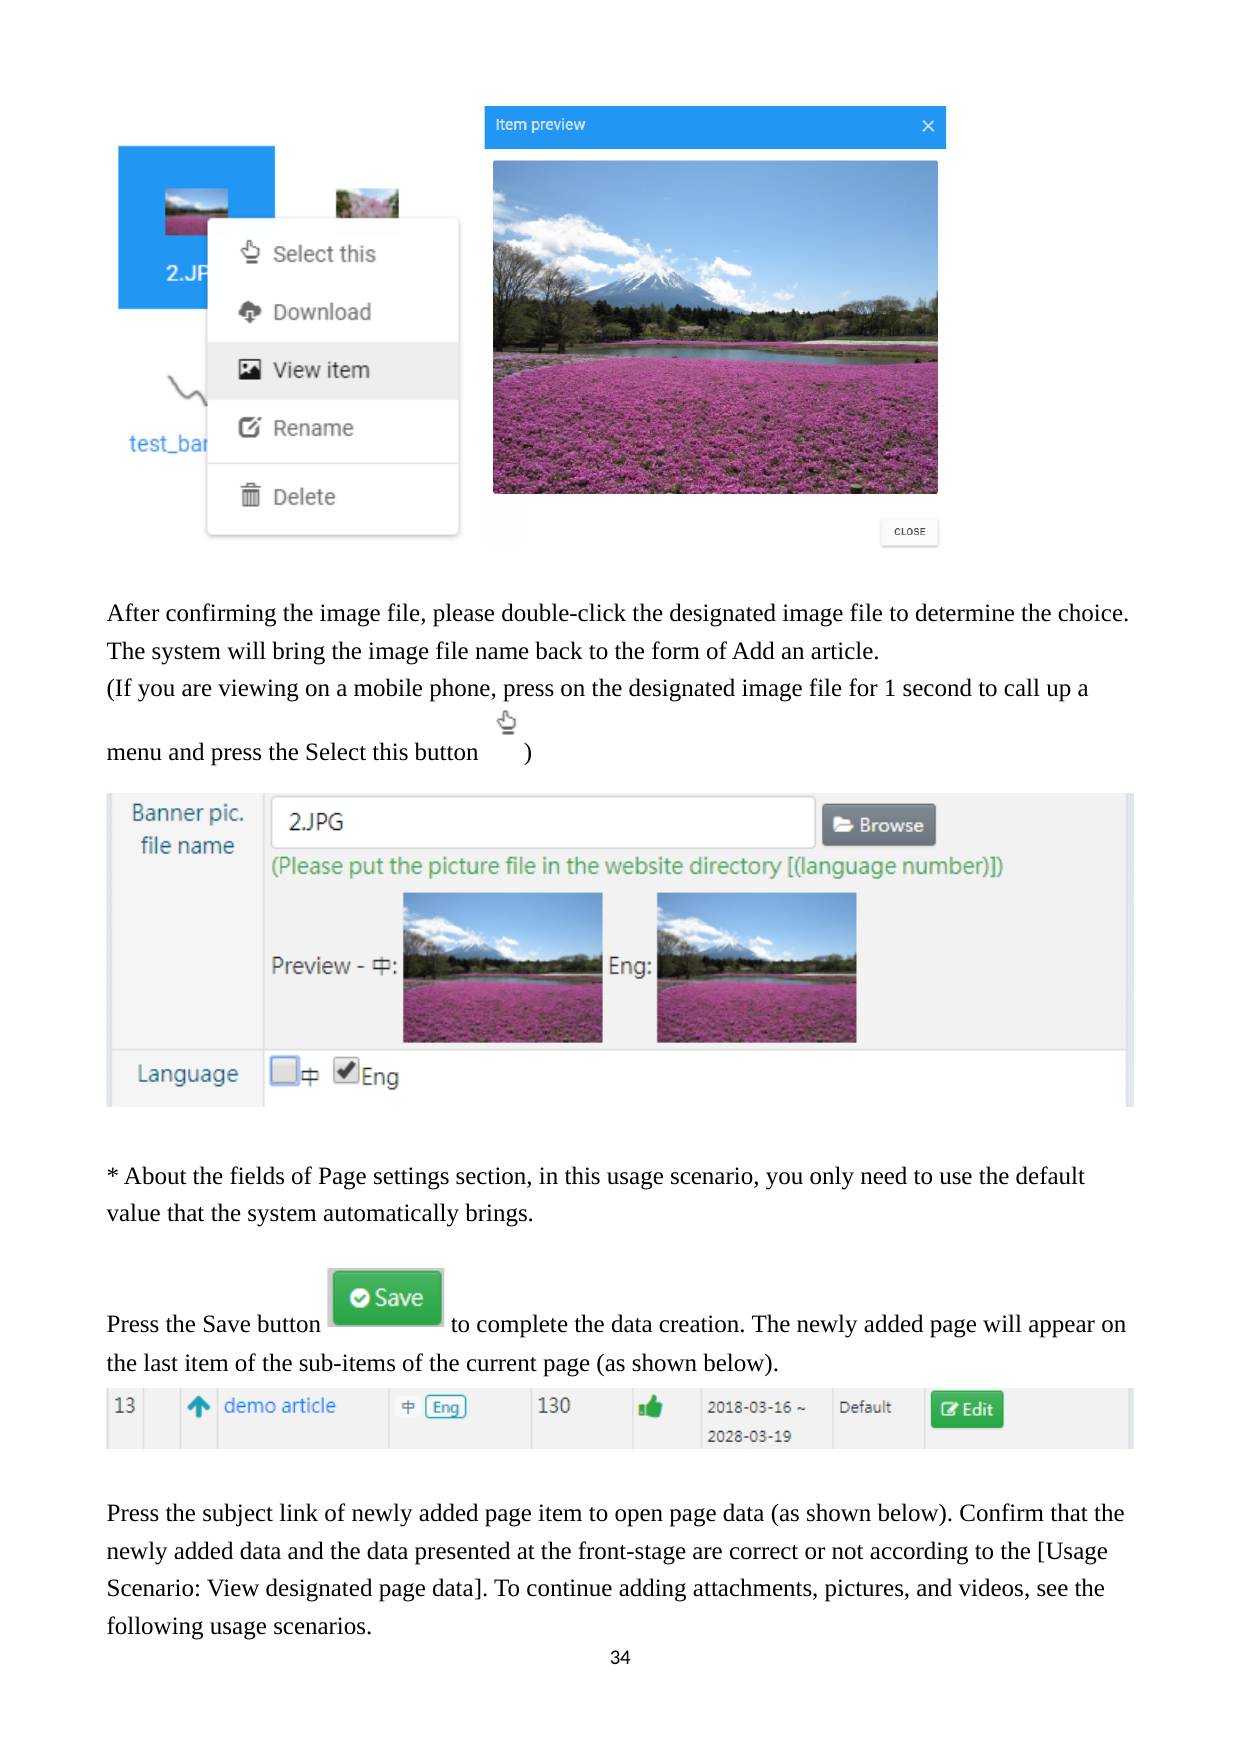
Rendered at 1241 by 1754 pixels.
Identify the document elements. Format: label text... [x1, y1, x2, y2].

picture [106, 1388, 1134, 1449]
text * About the fields of Page settings section, in this usage scenario, you only need to use the default value that the system automatically brings. [106, 1156, 1134, 1231]
picture [106, 140, 479, 549]
picture [484, 706, 524, 746]
text Press the Save button to complete the data creation. The newly added page will appear on the last item of the sub-items of the current page (as shown below). [106, 1269, 1134, 1381]
text Press the subject link of newly added page item to open page data (as shown below). Confirm that the newly added data and the data presented at the front-stage are correct or not according to the [Usage Scenario: View designated page data]. To continue adding attachments, pictures, and videos, see the following usage scenarios. [106, 1494, 1134, 1644]
text (If you are viewing on a mobile phone, press on the designated image file for 1 second to call up a menu and press the Select this button ) [106, 669, 1134, 781]
text After confirming the image file, please double-click the designated image file to determine the choice. The system will bring the image file name back to the form of Add an article. [106, 594, 1134, 669]
picture [484, 106, 947, 549]
picture [106, 793, 1134, 1107]
picture [327, 1268, 445, 1327]
